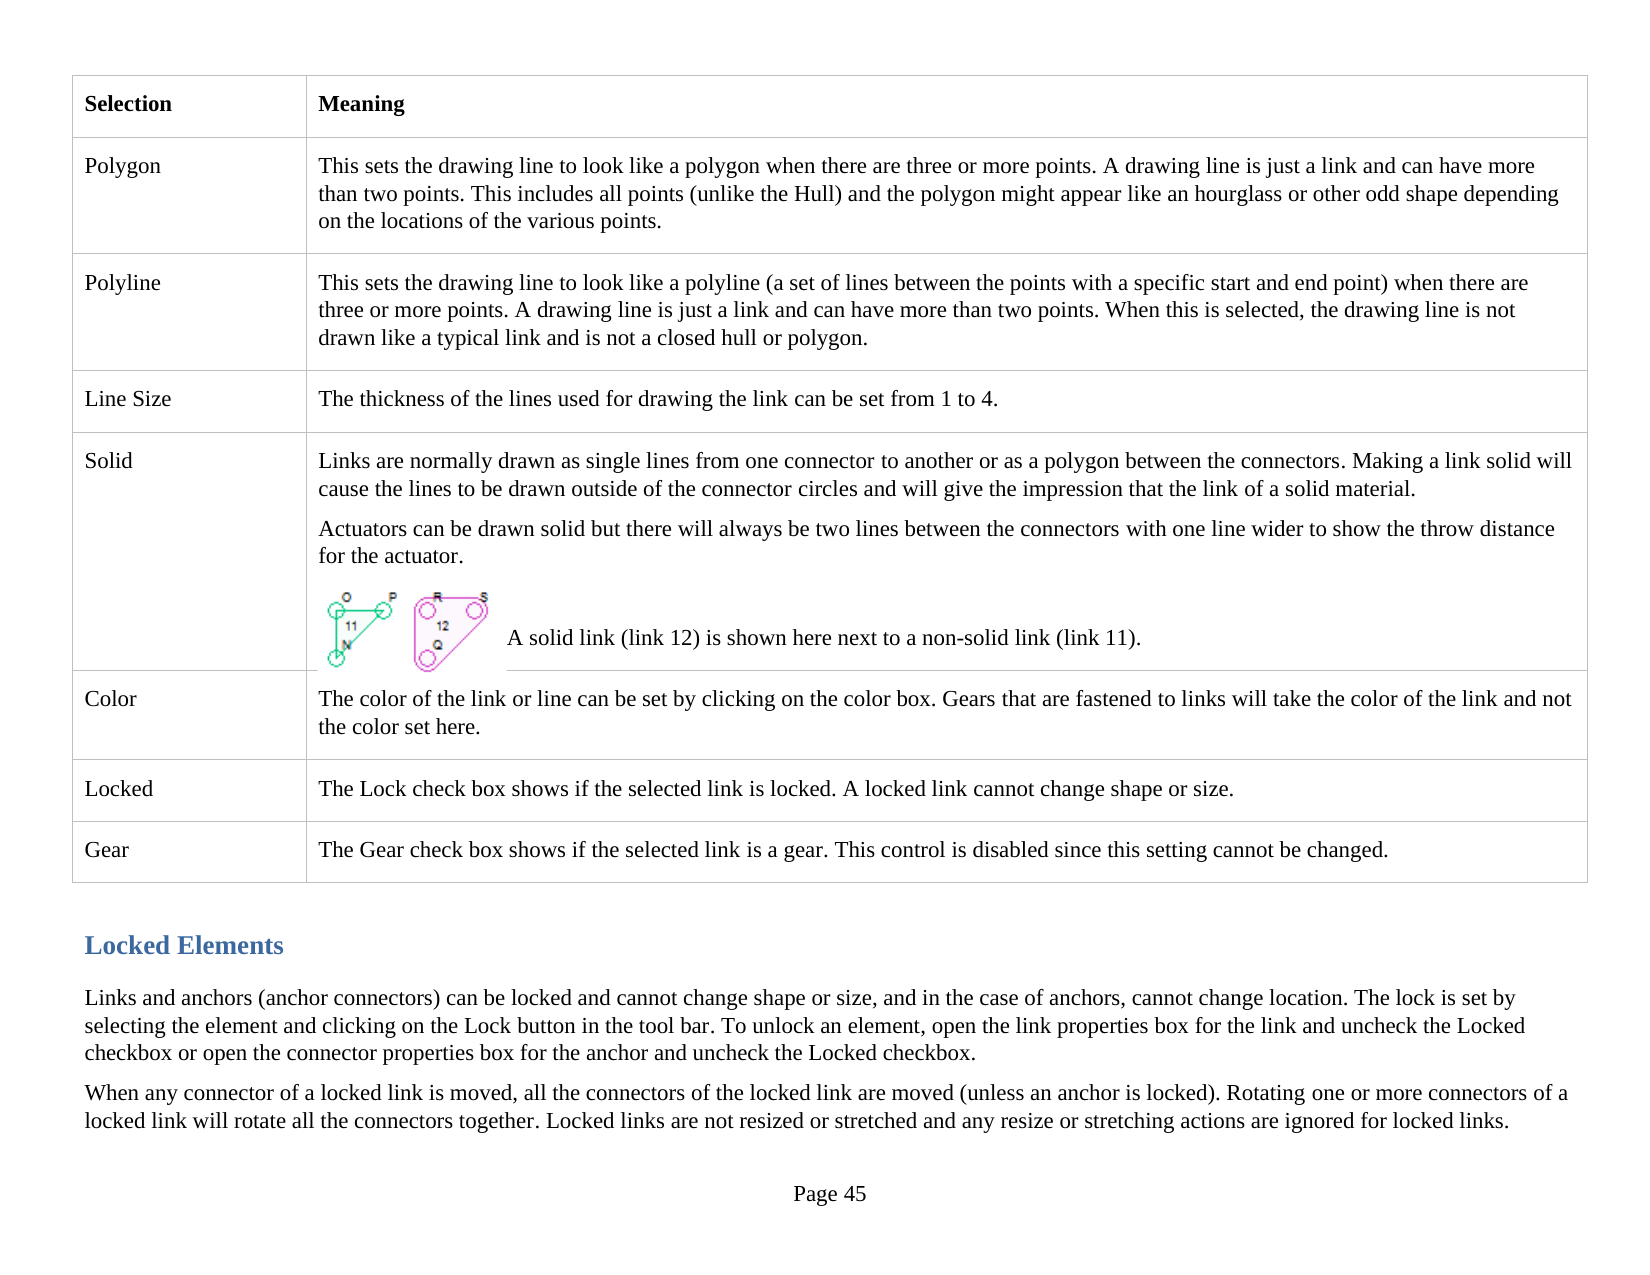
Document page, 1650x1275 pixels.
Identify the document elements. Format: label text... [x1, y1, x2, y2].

text Links and anchors (anchor connectors) can be locked and cannot change shape or size, and in the case of anchors, cannot change location. The lock is set by selecting the element and clicking on the Lock button in the tool bar. To unlock an element, open the link properties box for the link and uncheck the Locked checkbox or open the connector properties box for the anchor and uncheck the Locked checkbox. [84, 984, 1575, 1066]
table_cell Polygon [73, 138, 306, 253]
table_cell Solid [73, 433, 306, 670]
table_cell Line Size [73, 371, 306, 432]
table_header Selection [73, 76, 306, 137]
table_cell The Lock check box shows if the selected link is locked. A locked link cannot change shape or size. [307, 760, 1587, 821]
picture [317, 581, 507, 688]
table_cell Color [73, 671, 306, 759]
table_cell Polyline [73, 254, 306, 370]
table_cell The color of the link or line can be set by clicking on the color box. Gears that are fastened to links will take the color of the link and not the color set here. [307, 671, 1587, 759]
table_cell Locked [73, 760, 306, 821]
table_cell The thickness of the lines used for drawing the link can be set from 1 to 4. [307, 371, 1587, 432]
table_cell Links are normally drawn as single lines from one connector to another or as a polygon between the connectors. Making a link solid will cause the lines to be drawn outside of the connector circles and will give the impression that the link of a solid material. Actuators can be drawn solid but there will always be two lines between the connectors with one line wider to show the throw distance for the actuator. A solid link (link 12) is shown here next to a non-solid link (link 11). [307, 433, 1587, 670]
subtitle Locked Elements [84, 929, 1575, 960]
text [84, 1079, 1575, 1133]
table_cell Gear [73, 822, 306, 882]
table_cell This sets the drawing line to look like a polygon when there are three or more points. A drawing line is just a link and can have more than two points. This includes all points (unlike the Hull) and the polygon might appear like an hourglass or other odd shape depending on the locations of the various points. [307, 138, 1587, 253]
table_cell This sets the drawing line to look like a polyline (a set of lines between the points with a specific start and end point) when there are three or more points. A drawing line is just a link and can have more than two points. When this is selected, the drawing line is not drawn like a typical link and is not a closed hull or polygon. [307, 254, 1587, 370]
table_cell The Gear check box shows if the selected link is a gear. This control is disabled since this setting cannot be changed. [307, 822, 1587, 882]
table_header Meaning [307, 76, 1587, 137]
